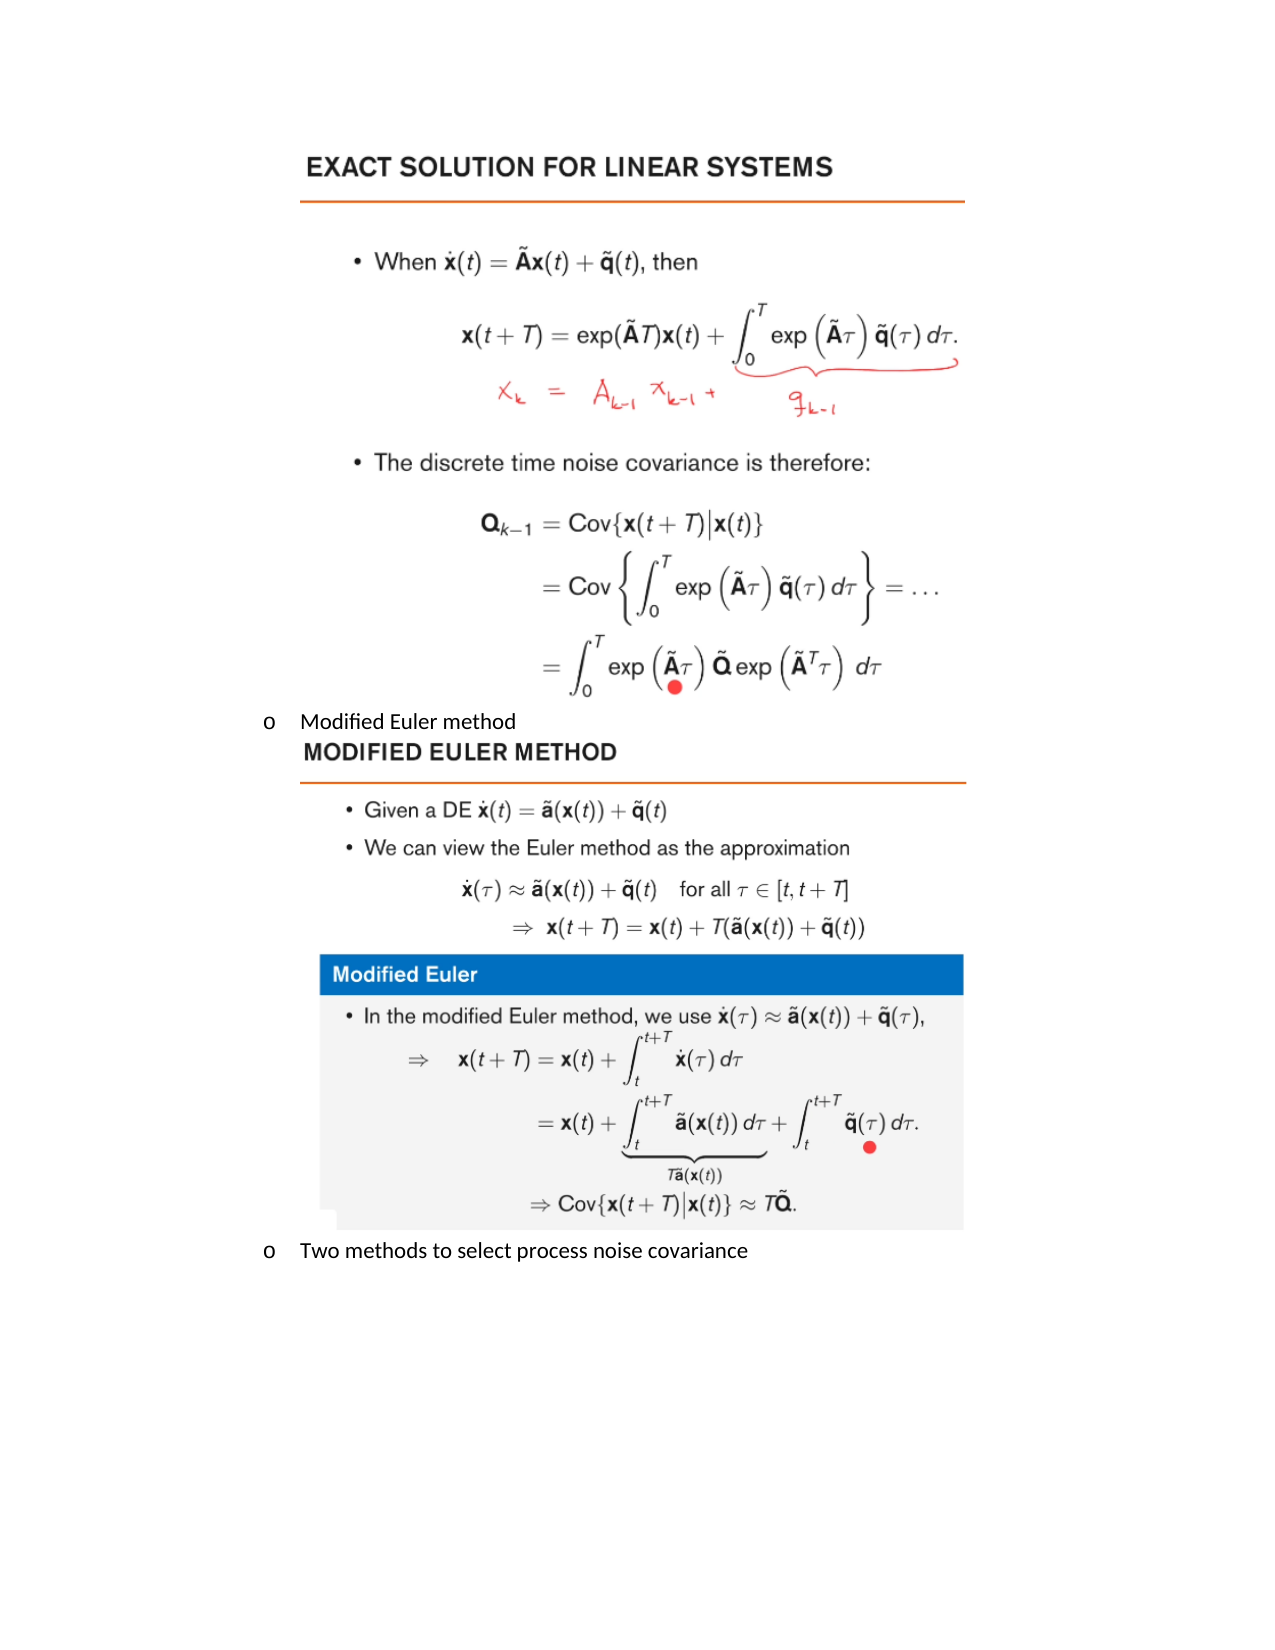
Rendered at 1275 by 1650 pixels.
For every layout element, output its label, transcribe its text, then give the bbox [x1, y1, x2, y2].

list Modified Euler method [262, 707, 1125, 737]
list Two methods to select process noise covariance [262, 1236, 1125, 1266]
picture [300, 150, 965, 706]
picture [300, 738, 967, 1235]
